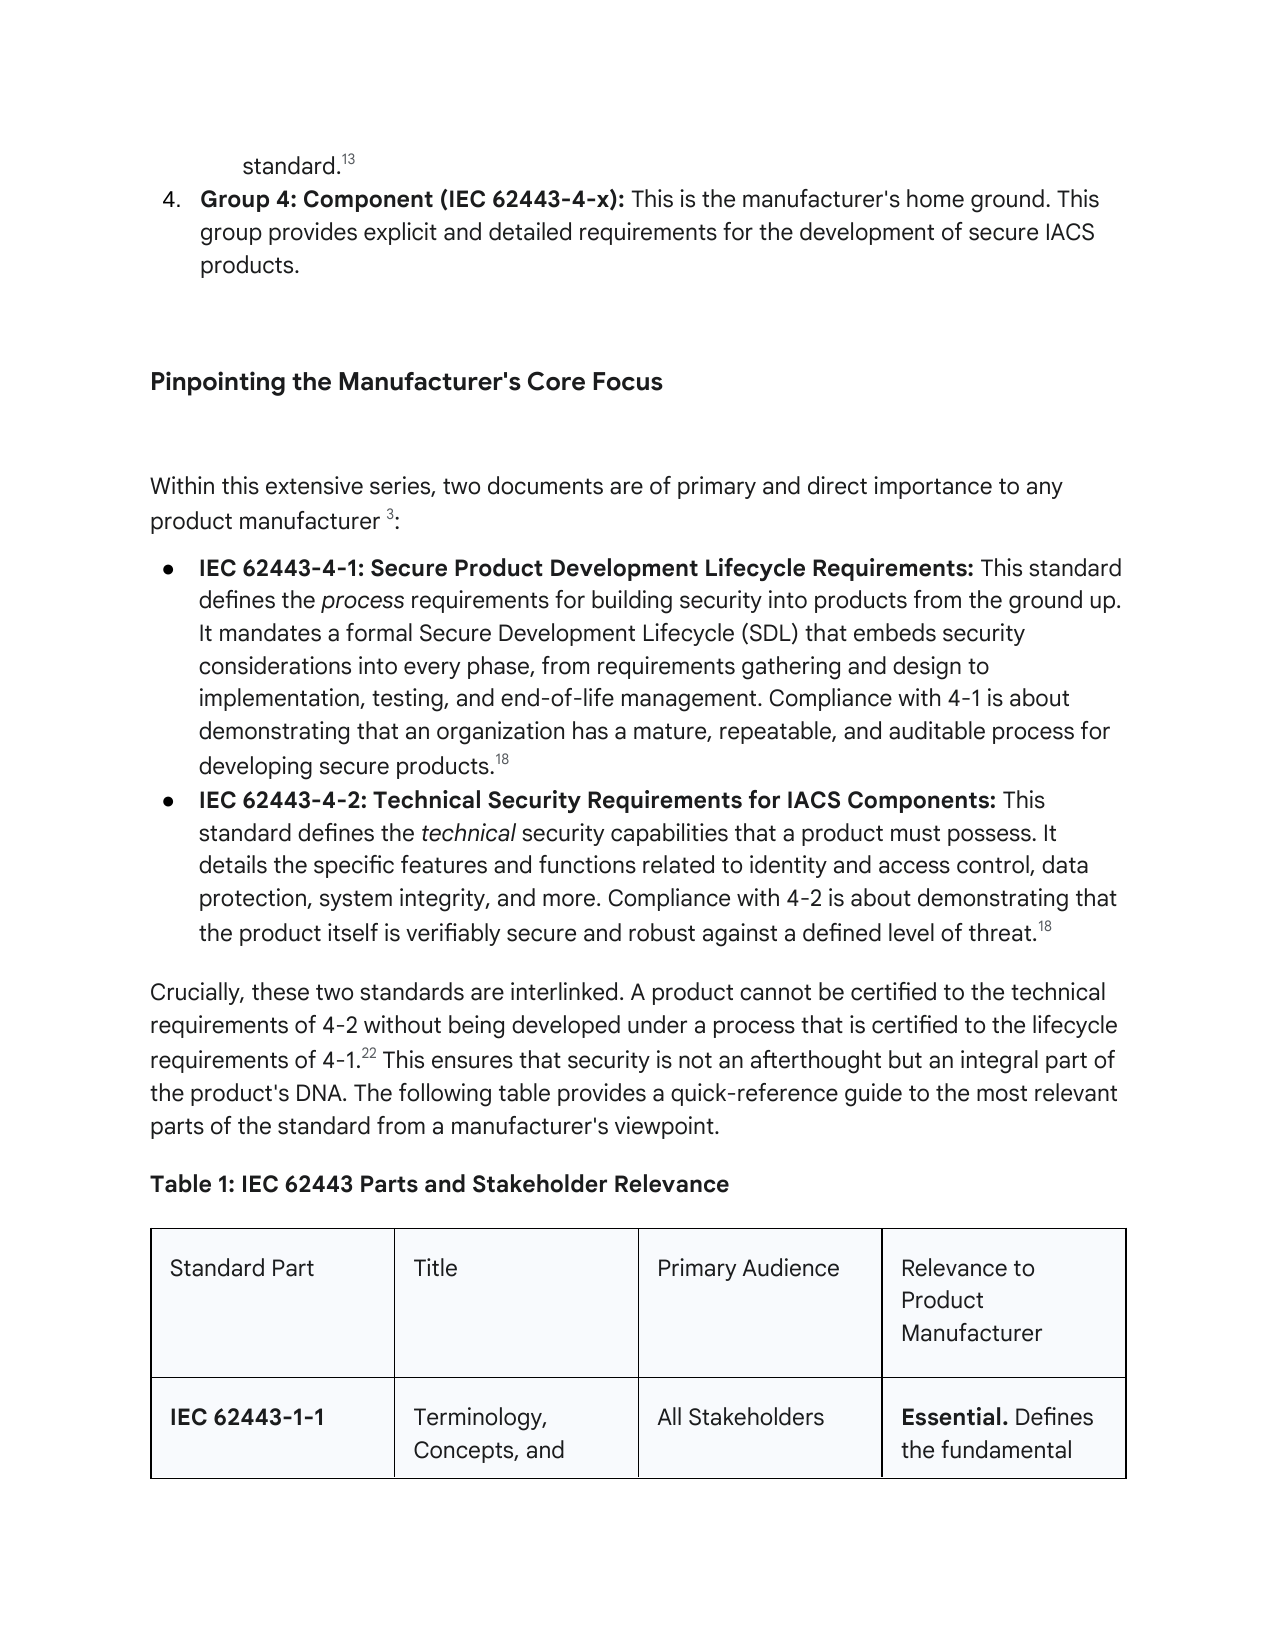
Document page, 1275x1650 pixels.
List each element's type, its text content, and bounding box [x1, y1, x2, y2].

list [205, 150, 1125, 181]
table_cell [395, 1378, 638, 1477]
table_cell All Stakeholders [639, 1378, 881, 1477]
table_header Relevance to Product Manufacturer [883, 1229, 1125, 1377]
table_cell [883, 1378, 1125, 1477]
subtitle Pinpointing the Manufacturer's Core Focus [150, 367, 1125, 398]
list IEC 62443-4-2: Technical Security Requirements for IACS Components: This standard defines the technical security capabilities that a product must possess. It details the specific features and functions related to identity and access control, data protection, system integrity, and more. Compliance with 4-2 is about demonstrating that the product itself is verifiably secure and robust against a defined level of threat.18 [161, 786, 1125, 949]
table_cell IEC 62443-1-1 [152, 1378, 394, 1477]
list Group 4: Component (IEC 62443-4-x): This is the manufacturer's home ground. This group provides explicit and detailed requirements for the development of secure IACS products. [162, 186, 1125, 280]
text Crucially, these two standards are interlinked. A product cannot be certified to the technical requirements of 4-2 without being developed under a process that is certified to the lifecycle requirements of 4-1.22 This ensures that security is not an afterthought but an integral part of the product's DNA. The following table provides a quick-reference guide to the most relevant parts of the standard from a manufacturer's viewpoint. [150, 978, 1125, 1141]
text Within this extensive series, two documents are of primary and direct importance to any product manufacturer 3: [150, 472, 1125, 537]
table_header Standard Part [152, 1229, 394, 1377]
table_header Primary Audience [639, 1229, 881, 1377]
text Table 1: IEC 62443 Parts and Stakeholder Relevance [150, 1170, 1125, 1198]
table_header Title [395, 1229, 638, 1377]
list IEC 62443-4-1: Secure Product Development Lifecycle Requirements: This standard defines the process requirements for building security into products from the ground up. It mandates a formal Secure Development Lifecycle (SDL) that embeds security considerations into every phase, from requirements gathering and design to implementation, testing, and end-of-life management. Compliance with 4-1 is about demonstrating that an organization has a mature, repeatable, and auditable process for developing secure products.18 [161, 554, 1125, 782]
